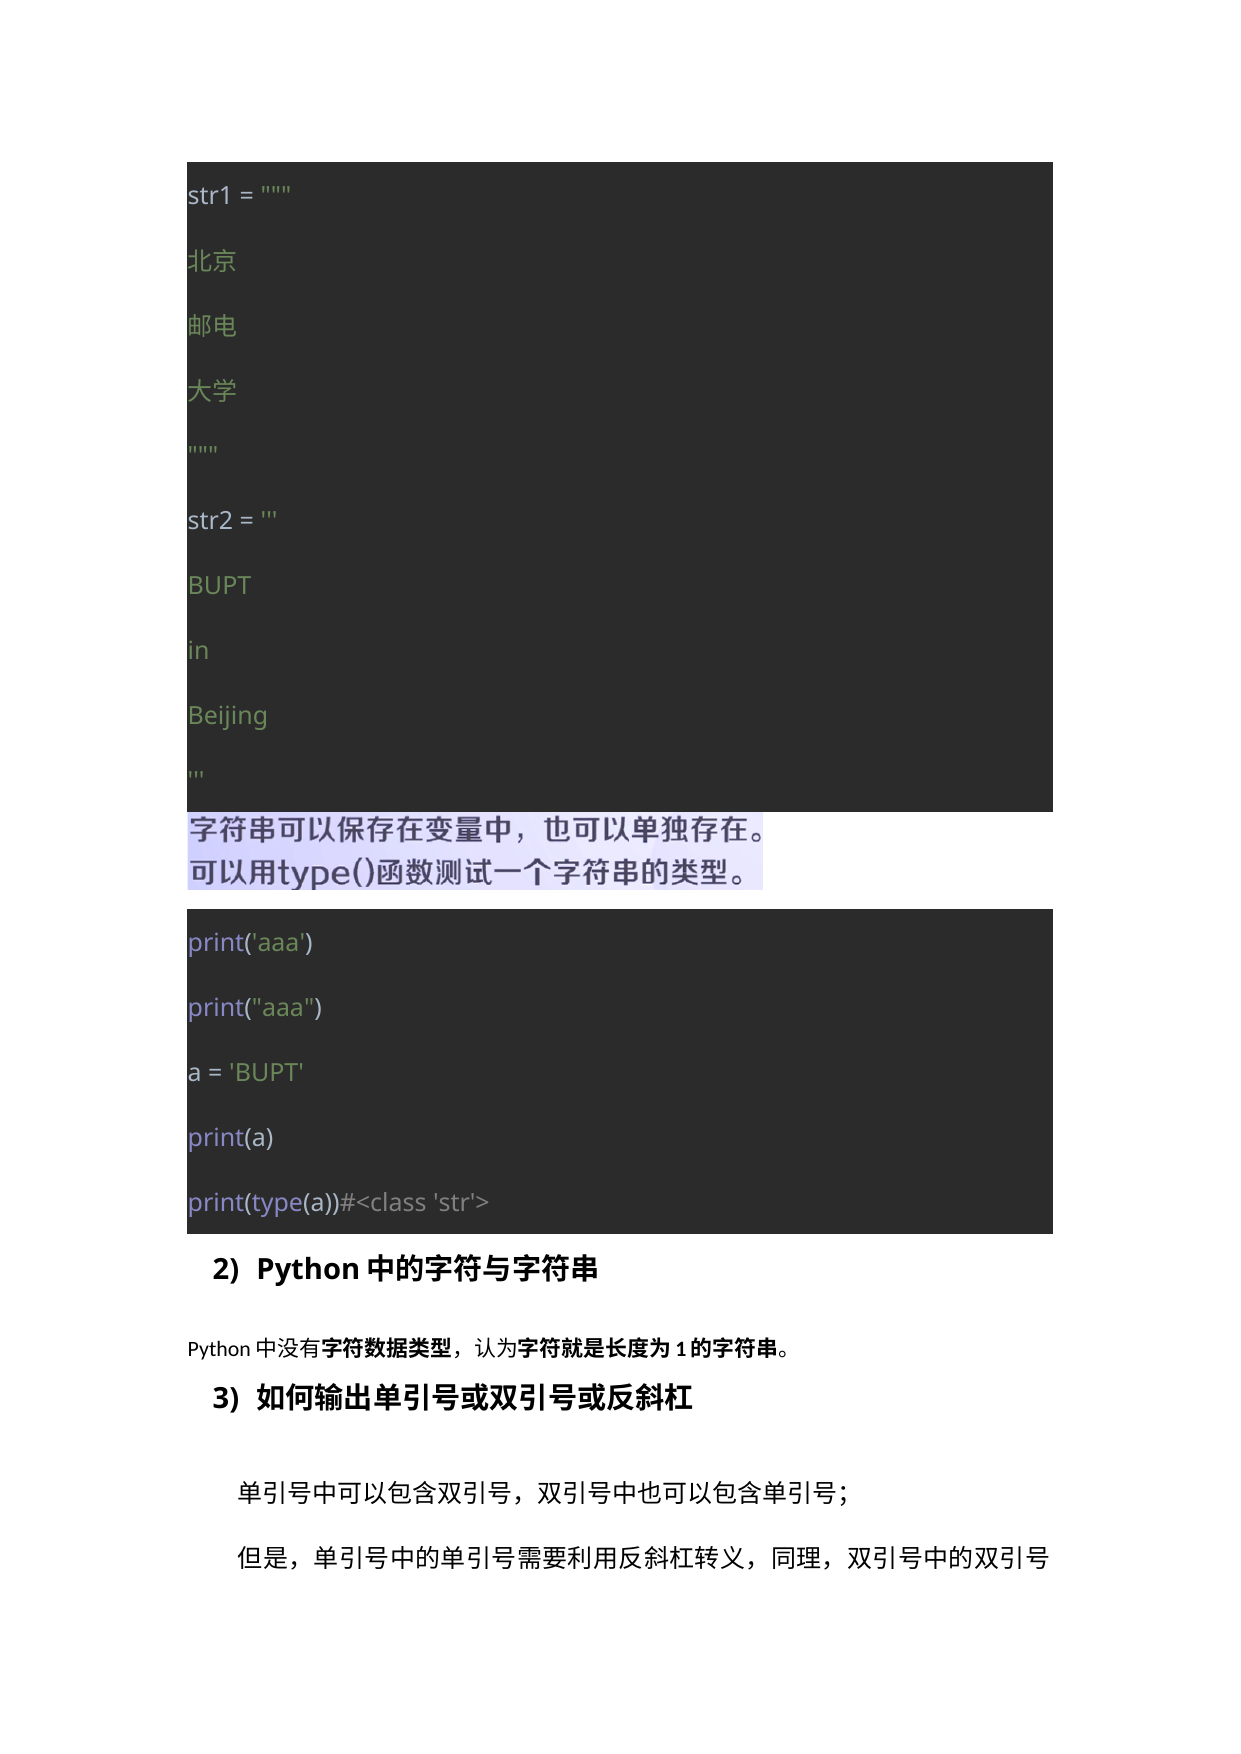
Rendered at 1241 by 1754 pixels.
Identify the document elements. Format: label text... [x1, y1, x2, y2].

text Python中没有字符数据类型，认为字符就是长度为1的字符串。 [187, 1330, 1053, 1363]
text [187, 1524, 1053, 1589]
text 单引号中可以包含双引号，双引号中也可以包含单引号； [187, 1459, 1053, 1524]
text print('aaa') print("aaa") a = 'BUPT' print(a) print(type(a))#<class 'str'> [187, 909, 1053, 1234]
subtitle Python中的字符与字符串 [212, 1234, 1028, 1299]
subtitle 如何输出单引号或双引号或反斜杠 [212, 1363, 1028, 1428]
picture [187, 812, 763, 890]
text str1 = """ 北京 邮电 大学 """ str2 = ''' BUPT in Beijing ''' [187, 162, 1053, 812]
